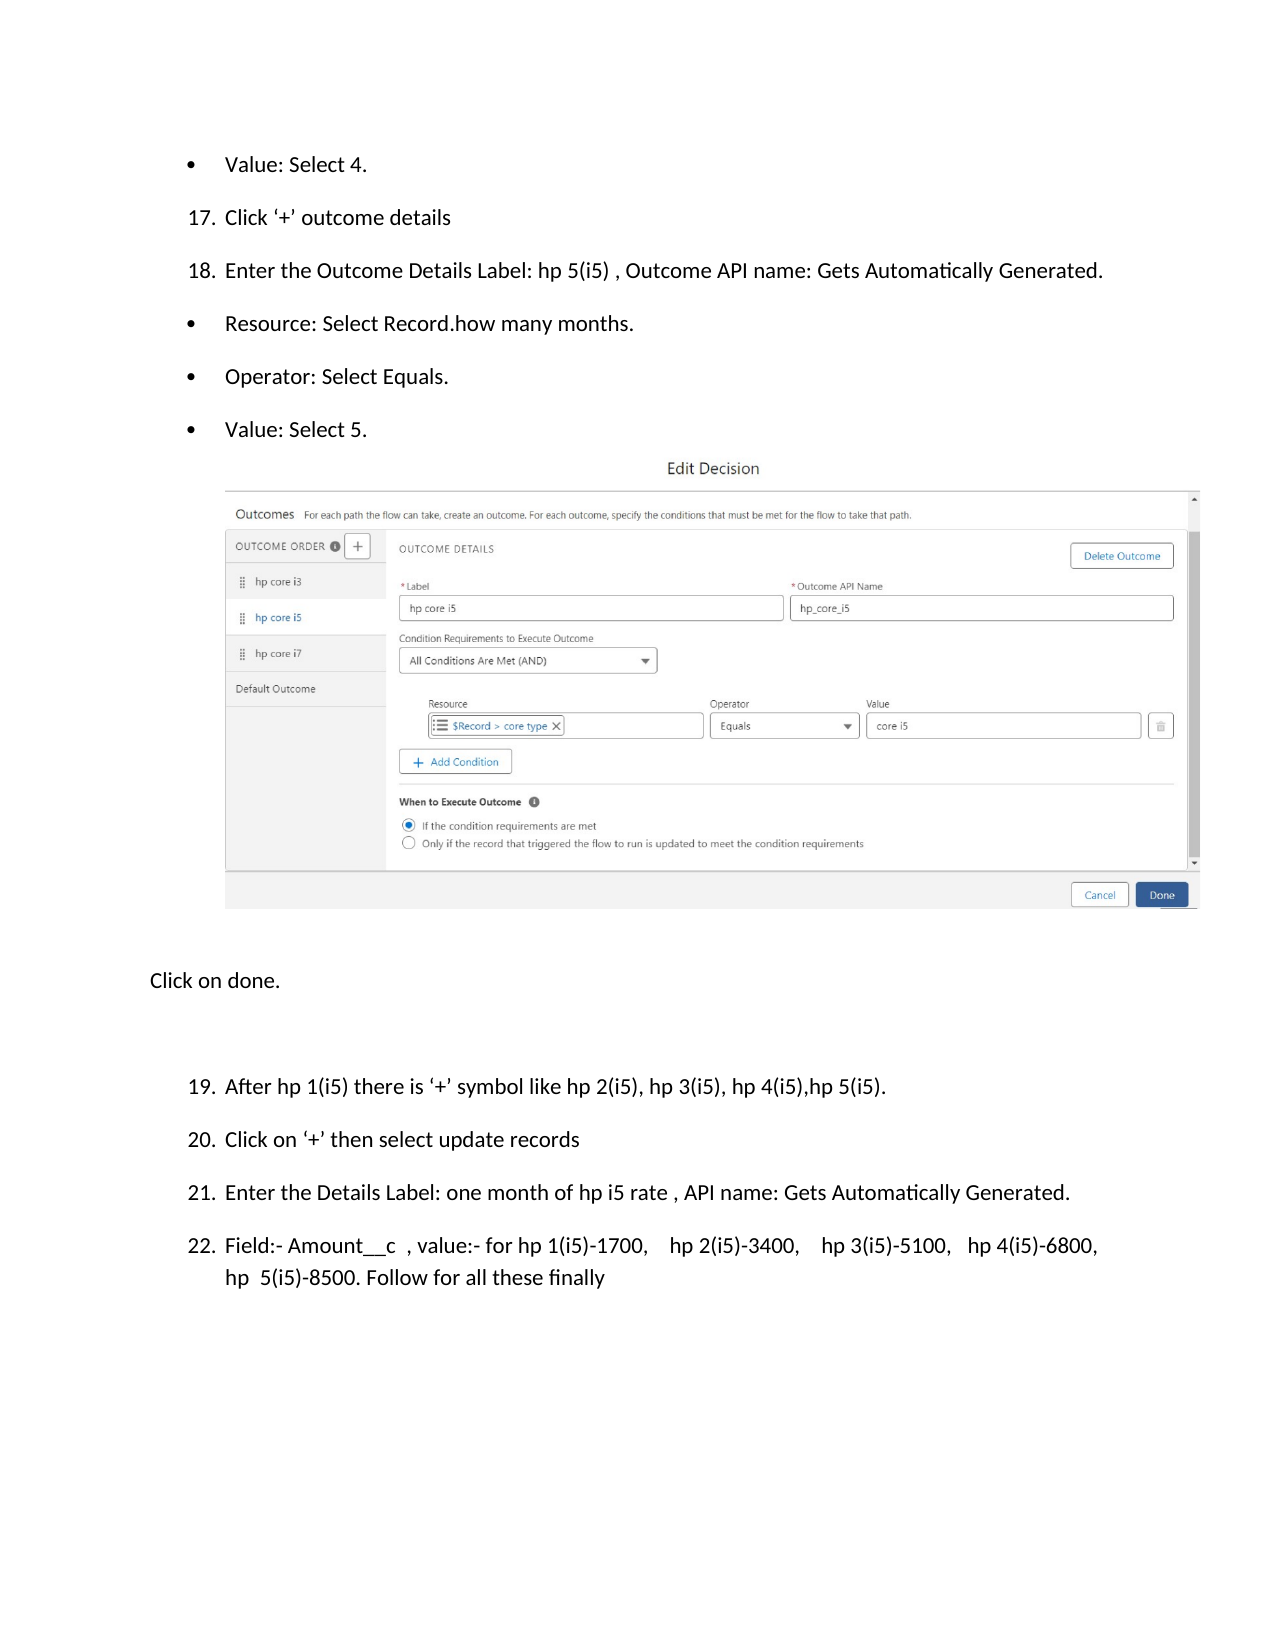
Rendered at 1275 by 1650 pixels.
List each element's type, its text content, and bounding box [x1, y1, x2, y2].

picture [225, 447, 1200, 909]
list Value: Select 4. [187, 150, 1125, 178]
list Click ‘+’ outcome details [187, 203, 1125, 231]
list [187, 309, 1125, 337]
list After hp 1(i5) there is ‘+’ symbol like hp 2(i5), hp 3(i5), hp 4(i5),hp 5(i5). [187, 1072, 1125, 1100]
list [187, 1231, 1125, 1291]
list Enter the Outcome Details Label: hp 5(i5) , Outcome API name: Gets Automatically Generated. [187, 256, 1125, 284]
list Click on ‘+’ then select update records [187, 1125, 1125, 1153]
list Enter the Details Label: one month of hp i5 rate , API name: Gets Automatically Generated. [187, 1178, 1125, 1206]
list Operator: Select Equals. [187, 362, 1125, 390]
text Click on done. [150, 966, 1125, 994]
